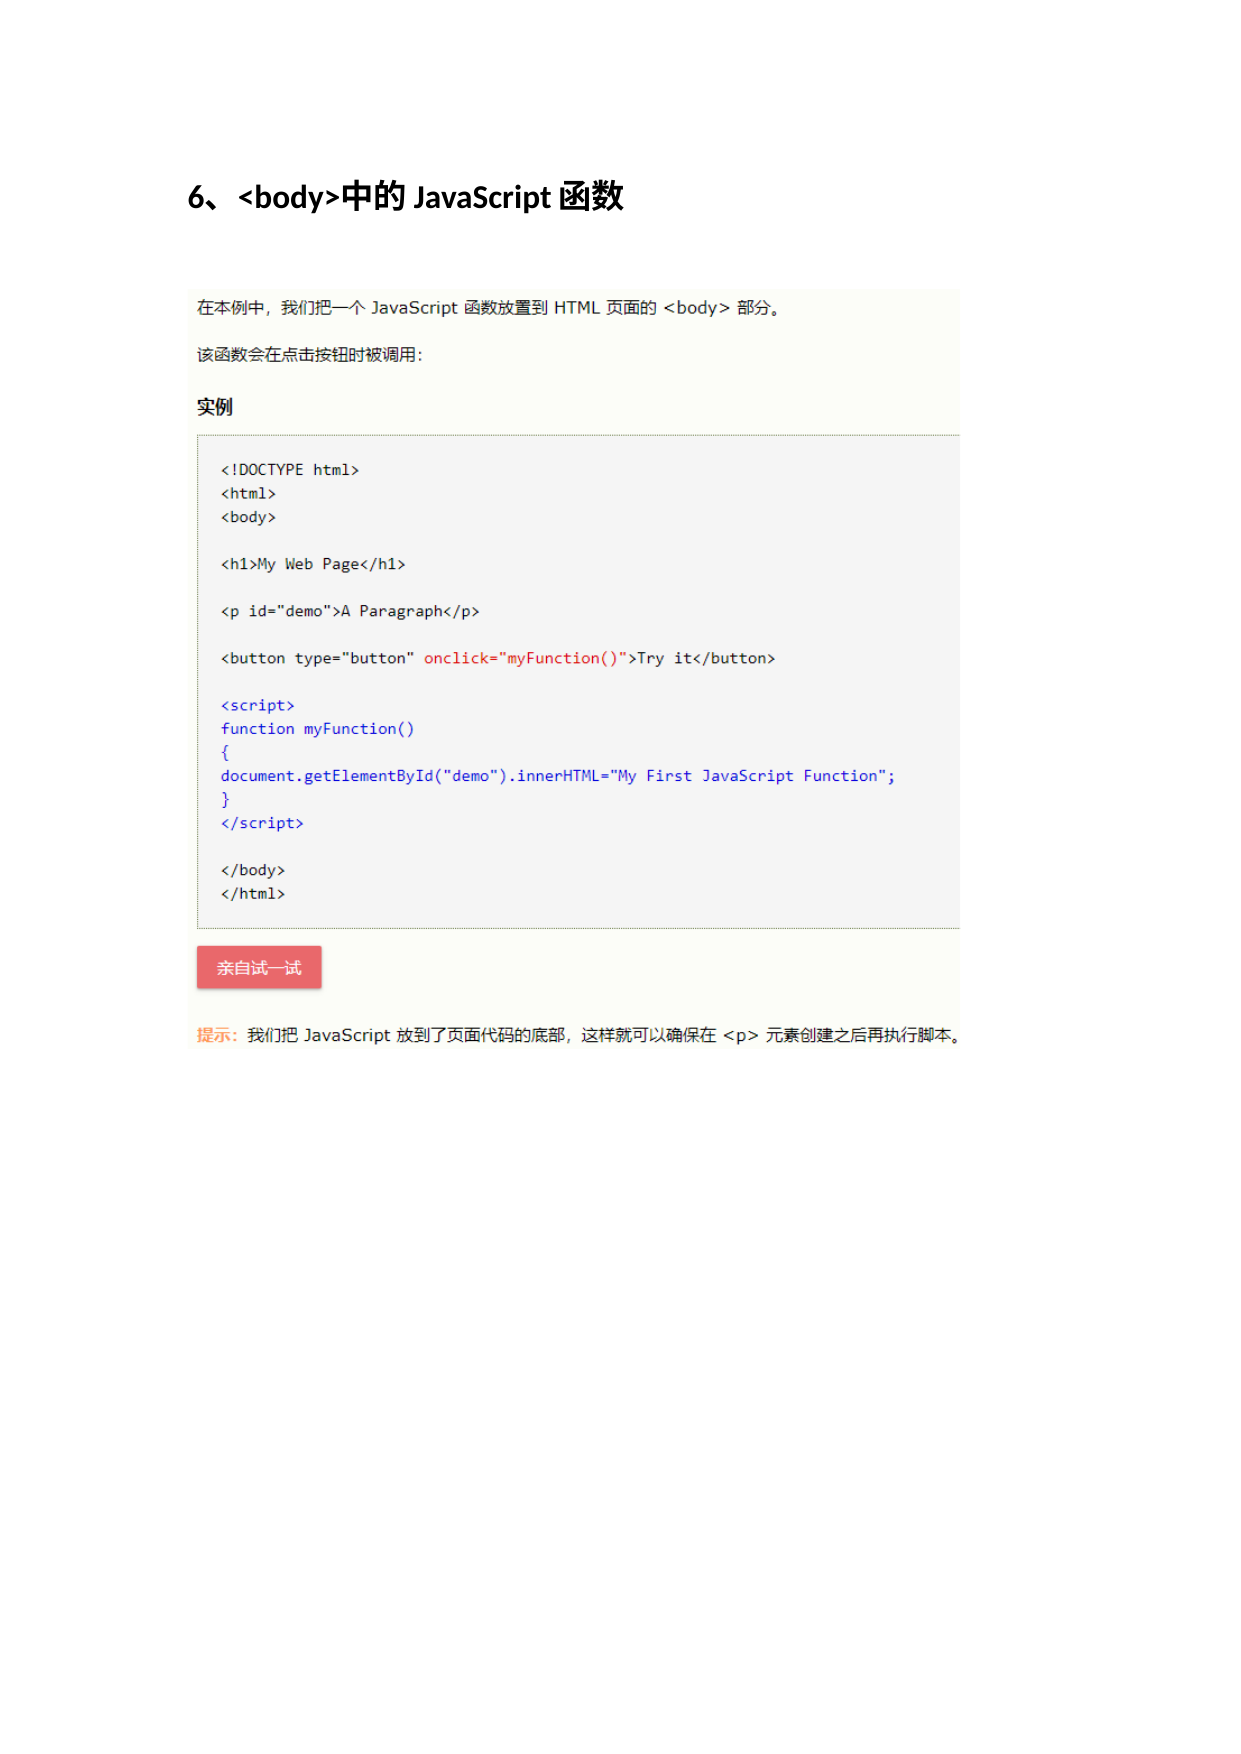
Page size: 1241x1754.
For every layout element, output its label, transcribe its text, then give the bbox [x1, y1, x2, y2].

picture [187, 289, 961, 1049]
subtitle 6、<body>中的JavaScript函数 [187, 162, 1053, 227]
